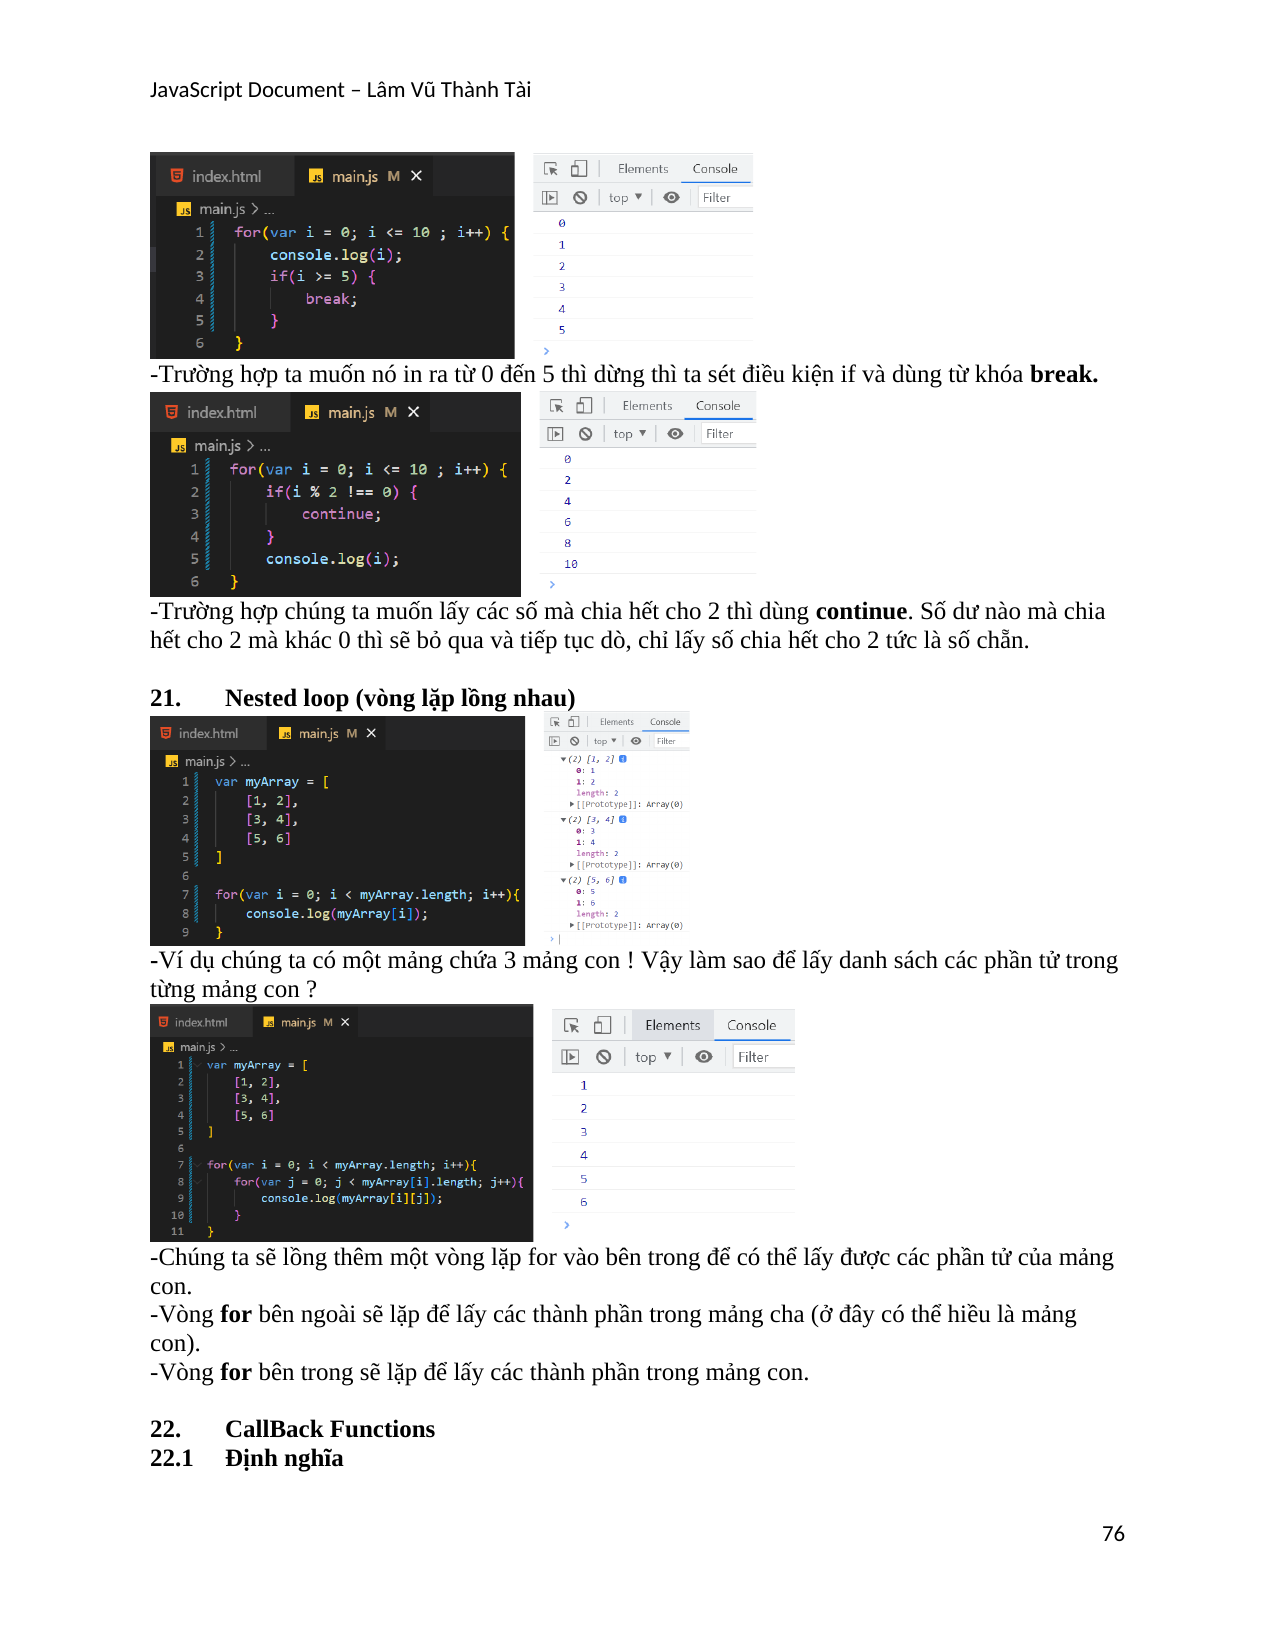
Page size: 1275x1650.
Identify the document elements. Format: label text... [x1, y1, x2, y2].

list -Chúng ta sẽ lồng thêm một vòng lặp for vào bên trong để có thể lấy được các phần tử của mảng con. [150, 1242, 1125, 1299]
picture [150, 392, 521, 597]
picture [533, 150, 754, 359]
picture [539, 387, 757, 597]
list -Trường hợp chúng ta muốn lấy các số mà chia hết cho 2 thì dùng continue. Số dư nào mà chia hết cho 2 mà khác 0 thì sẽ bỏ qua và tiếp tục dò, chỉ lấy số chia hết cho 2 tức là số chẵn. [150, 596, 1125, 654]
picture [543, 711, 690, 946]
list -Ví dụ chúng ta có một mảng chứa 3 mảng con ! Vậy làm sao để lấy danh sách các phần tử trong từng mảng con ? [150, 946, 1125, 1003]
list Định nghĩa [150, 1443, 1125, 1472]
list -Trường hợp ta muốn nó in ra từ 0 đến 5 thì dừng thì ta sét điều kiện if và dùng từ khóa break. [150, 359, 1125, 387]
list -Vòng for bên trong sẽ lặp để lấy các thành phần trong mảng con. [150, 1357, 1125, 1386]
list -Vòng for bên ngoài sẽ lặp để lấy các thành phần trong mảng cha (ở đây có thể hiều là mảng con). [150, 1299, 1125, 1357]
picture [552, 1003, 795, 1242]
picture [150, 152, 515, 359]
list CallBack Functions [150, 1414, 1125, 1443]
picture [150, 1004, 534, 1242]
list Nested loop (vòng lặp lồng nhau) [150, 683, 1125, 711]
picture [150, 716, 525, 946]
